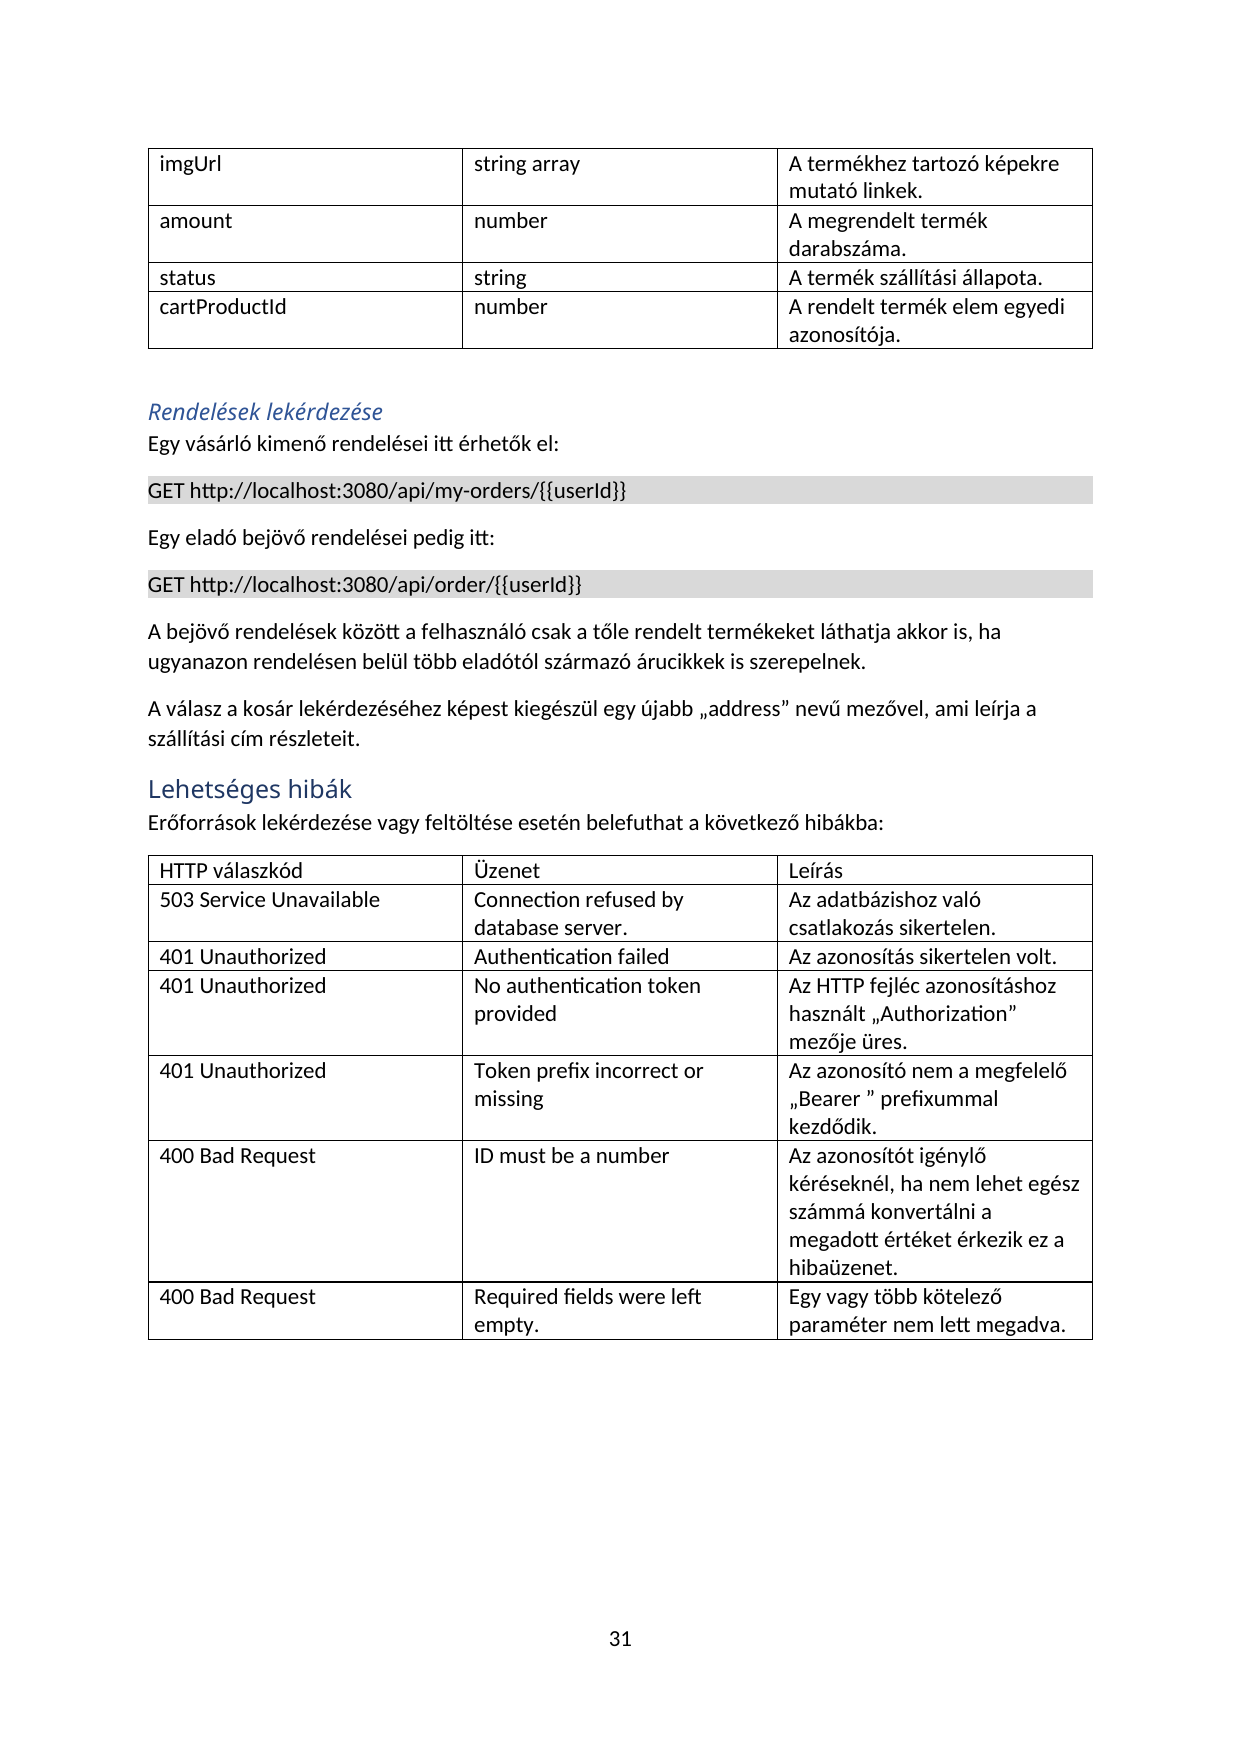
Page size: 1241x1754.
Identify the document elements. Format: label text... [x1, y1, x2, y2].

table_cell Required fields were left empty. [463, 1283, 777, 1338]
table_cell A termékhez tartozó képekre mutató linkek. [778, 149, 1092, 205]
table_cell number [463, 292, 777, 348]
table_cell No authentication token provided [463, 971, 777, 1055]
text GET http://localhost:3080/api/order/{{userId}} [148, 570, 1093, 598]
text GET http://localhost:3080/api/my-orders/{{userId}} [148, 476, 1093, 504]
table_cell Az azonosítás sikertelen volt. [778, 942, 1092, 970]
table_cell 401 Unauthorized [149, 971, 462, 1055]
table_cell amount [149, 206, 462, 262]
table_header HTTP válaszkód [149, 856, 462, 884]
table_cell A rendelt termék elem egyedi azonosítója. [778, 292, 1092, 348]
table_cell 401 Unauthorized [149, 1056, 462, 1140]
table_cell string [463, 263, 777, 291]
table_cell A termék szállítási állapota. [778, 263, 1092, 291]
table_cell number [463, 206, 777, 262]
text Erőforrások lekérdezése vagy feltöltése esetén belefuthat a következő hibákba: [148, 808, 1093, 836]
text A bejövő rendelések között a felhasználó csak a tőle rendelt termékeket láthatja akkor is, ha ugyanazon rendelésen belül több eladótól származó árucikkek is szerepelnek. [148, 617, 1093, 675]
table_cell A megrendelt termék darabszáma. [778, 206, 1092, 262]
table_cell Authentication failed [463, 942, 777, 970]
text Egy vásárló kimenő rendelései itt érhetők el: [148, 429, 1093, 458]
table_cell imgUrl [149, 149, 462, 205]
table_cell string array [463, 149, 777, 205]
table_cell Egy vagy több kötelező paraméter nem lett megadva. [778, 1283, 1092, 1338]
table_cell Az azonosítót igénylő kéréseknél, ha nem lehet egész számmá konvertálni a megadott értéket érkezik ez a hibaüzenet. [778, 1141, 1092, 1281]
table_cell cartProductId [149, 292, 462, 348]
table_cell Connection refused by database server. [463, 885, 777, 941]
text Egy eladó bejövő rendelései pedig itt: [148, 523, 1093, 551]
table_cell Az HTTP fejléc azonosításhoz használt „Authorization” mezője üres. [778, 971, 1092, 1055]
table_header Üzenet [463, 856, 777, 884]
table_header Leírás [778, 856, 1092, 884]
table_cell Az adatbázishoz való csatlakozás sikertelen. [778, 885, 1092, 941]
table_cell Az azonosító nem a megfelelő „Bearer ” prefixummal kezdődik. [778, 1056, 1092, 1140]
table_cell status [149, 263, 462, 291]
subtitle Rendelések lekérdezése [148, 396, 1093, 427]
table_cell ID must be a number [463, 1141, 777, 1281]
table_cell 503 Service Unavailable [149, 885, 462, 941]
table_cell Token prefix incorrect or missing [463, 1056, 777, 1140]
table_cell 400 Bad Request [149, 1141, 462, 1281]
text A válasz a kosár lekérdezéséhez képest kiegészül egy újabb „address” nevű mezővel, ami leírja a szállítási cím részleteit. [148, 694, 1093, 752]
subtitle Lehetséges hibák [148, 771, 1093, 805]
table_cell 400 Bad Request [149, 1283, 462, 1338]
table_cell 401 Unauthorized [149, 942, 462, 970]
